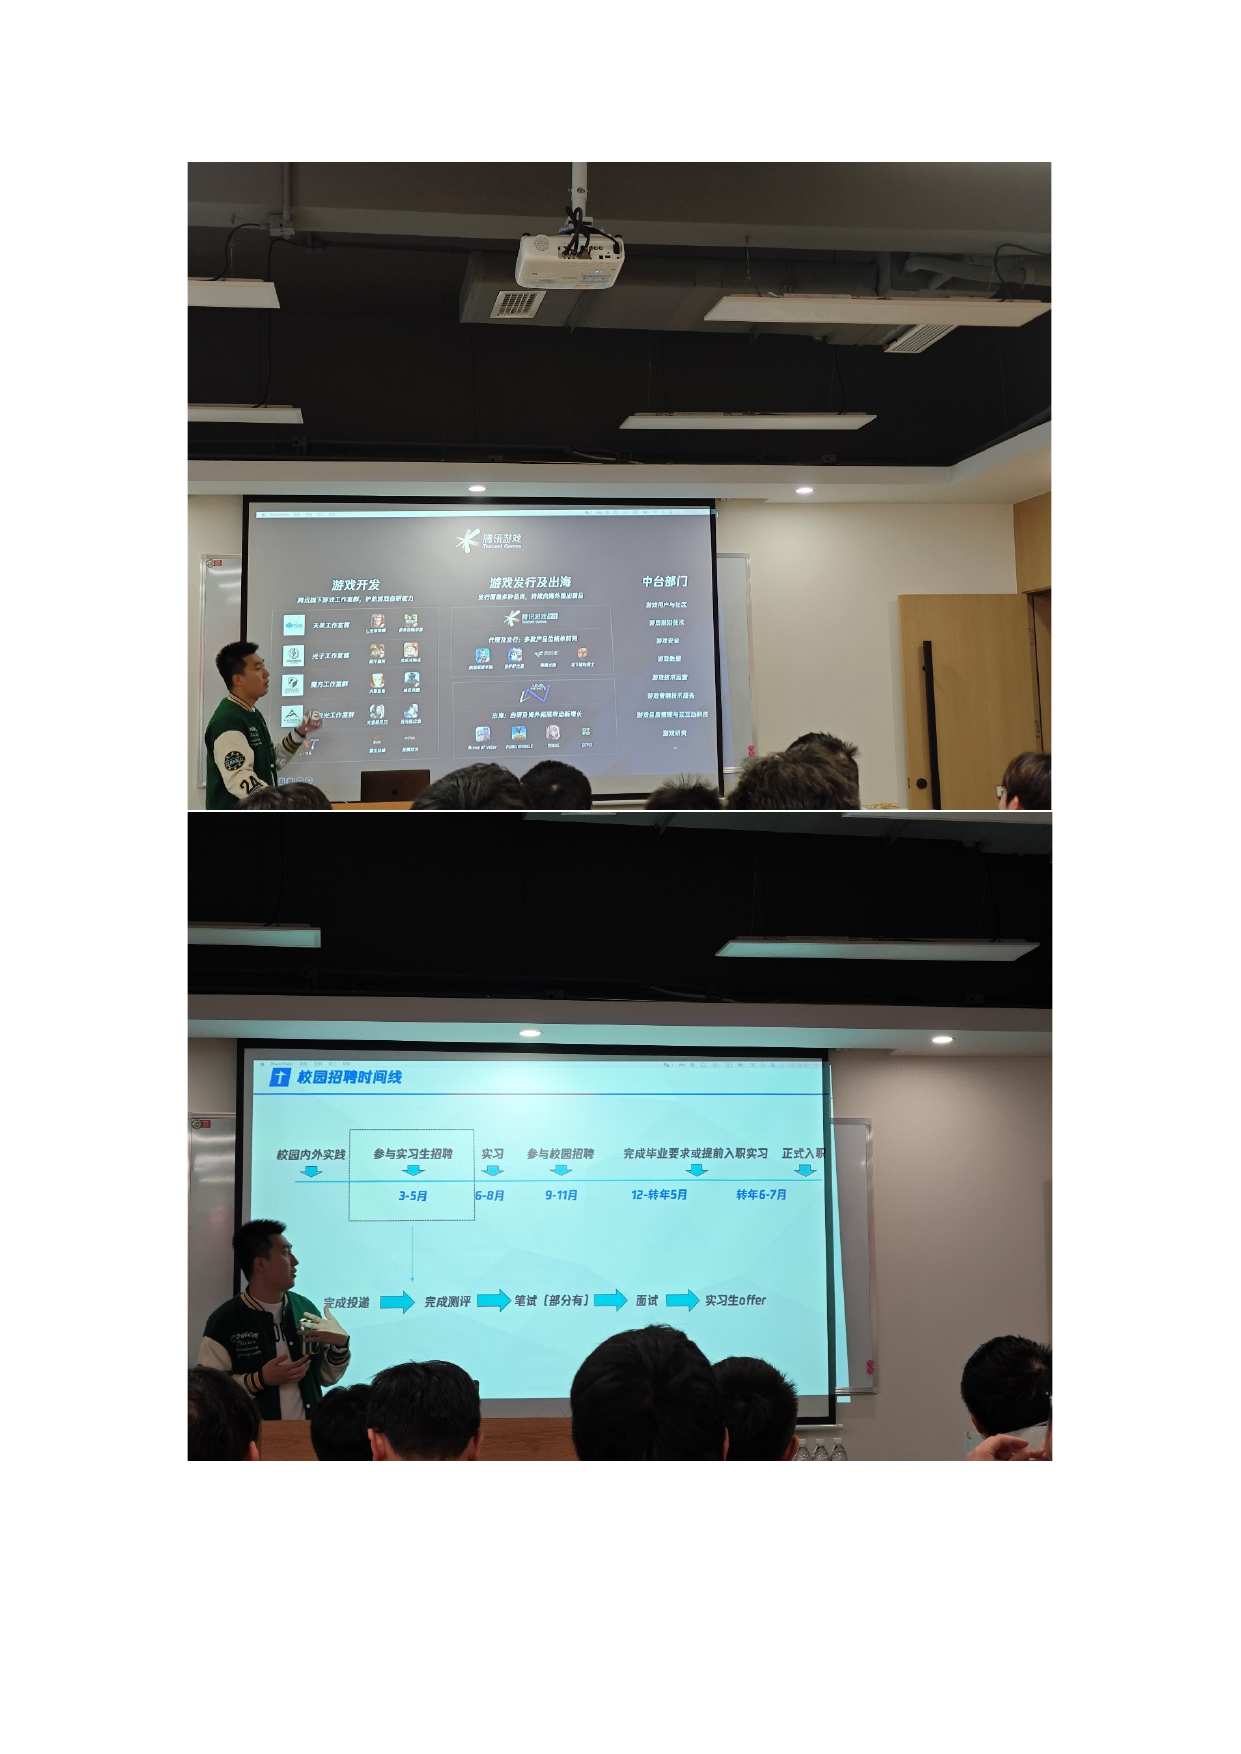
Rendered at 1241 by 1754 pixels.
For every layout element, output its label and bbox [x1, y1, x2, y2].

picture [187, 812, 1053, 1461]
picture [187, 162, 1052, 810]
